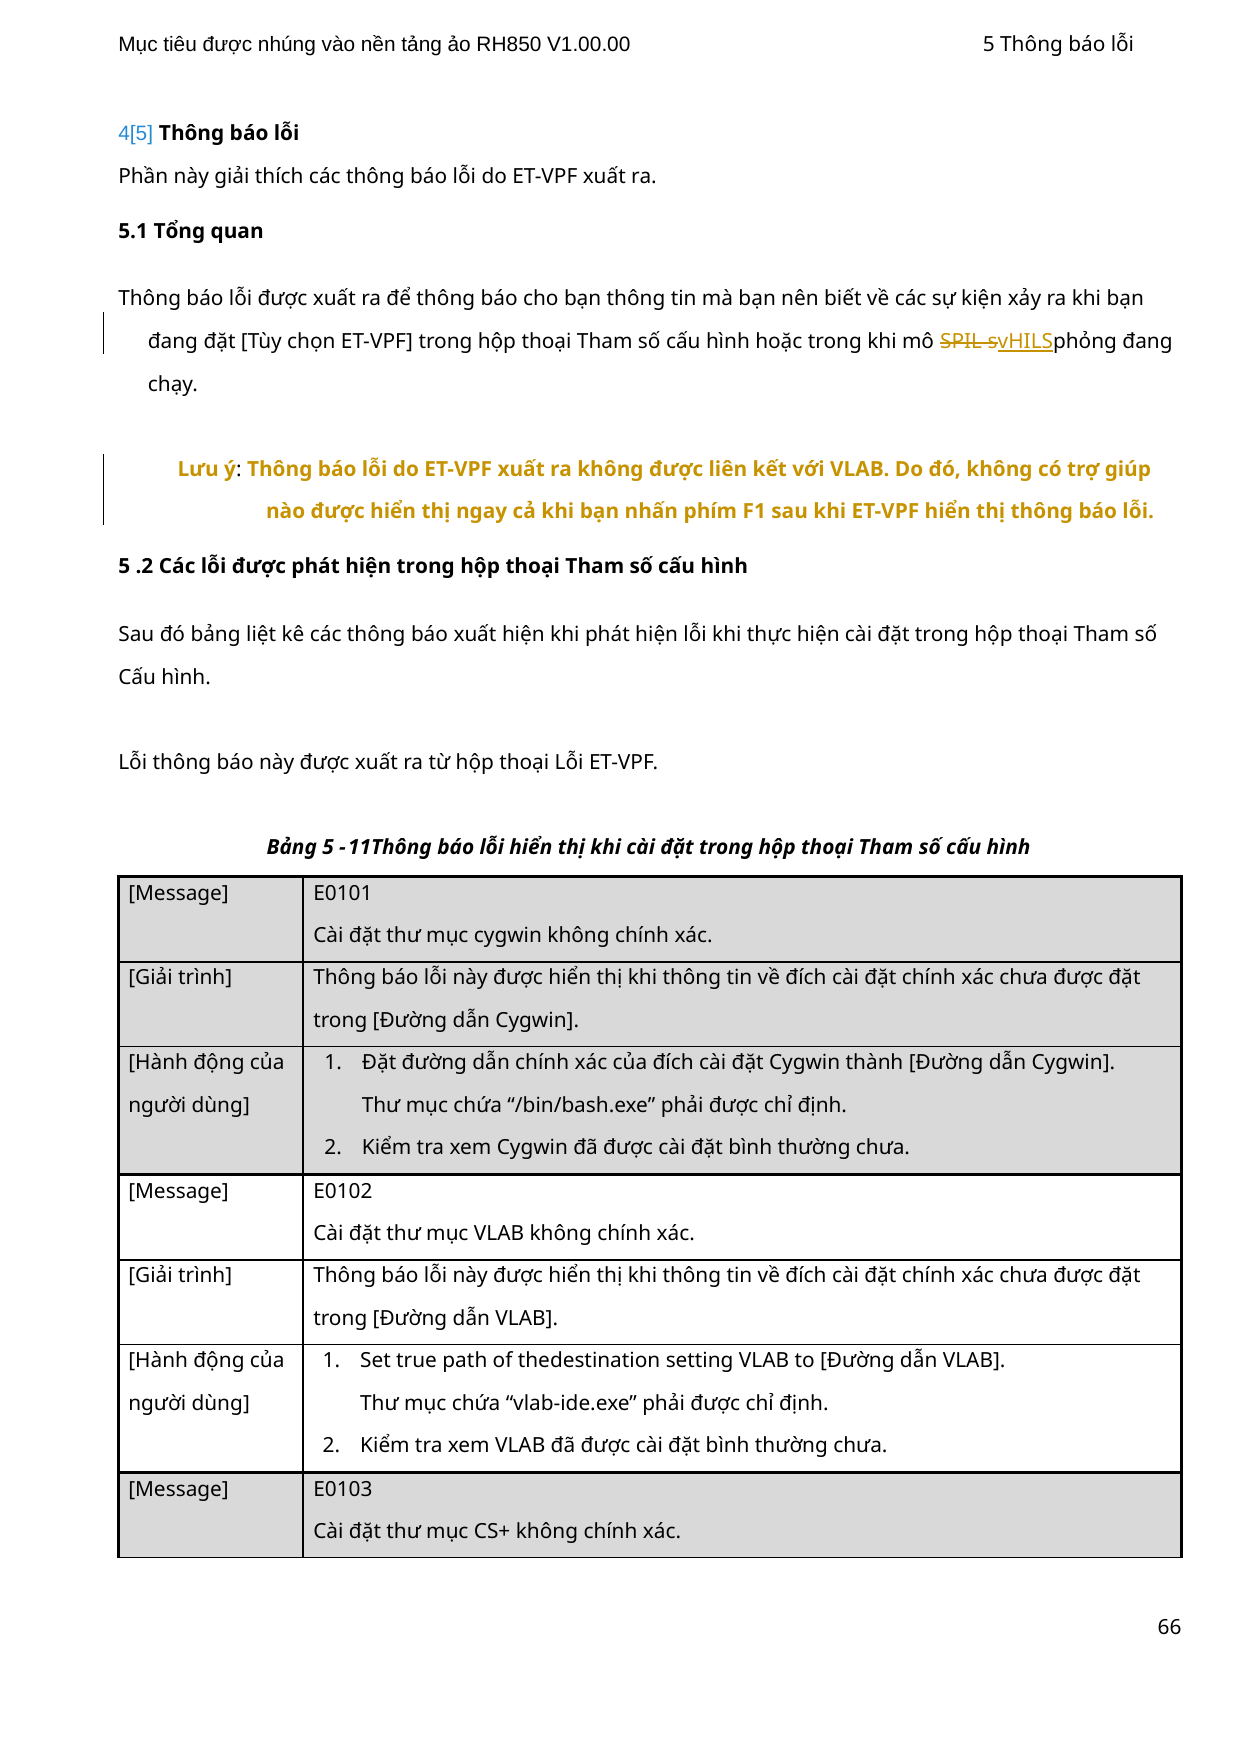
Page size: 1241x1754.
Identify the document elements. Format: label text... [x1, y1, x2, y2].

text Thông báo lỗi được xuất ra để thông báo cho bạn thông tin mà bạn nên biết về các sự kiện xảy ra khi bạn đang đặt [Tùy chọn ET-VPF] trong hộp thoại Tham số cấu hình hoặc trong khi mô phỏng đang chạy. [118, 283, 1177, 397]
table_cell Thông báo lỗi này được hiển thị khi thông tin về đích cài đặt chính xác chưa được đặt trong [Đường dẫn Cygwin]. [304, 963, 1180, 1046]
text Lưu ý: Thông báo lỗi do ET-VPF xuất ra không được liên kết với VLAB. Do đó, không có trợ giúp nào được hiển thị ngay cả khi bạn nhấn phím F1 sau khi ET-VPF hiển thị thông báo lỗi. [177, 454, 1181, 525]
table_cell [Message] [120, 1474, 302, 1557]
table_cell [Hành động của người dùng] [120, 1047, 302, 1173]
subtitle Thông báo lỗi [118, 118, 1181, 147]
table_cell [Hành động của người dùng] [120, 1345, 302, 1471]
table_header [Message] [120, 878, 302, 961]
table_cell [Giải trình] [120, 963, 302, 1046]
text Lỗi thông báo này được xuất ra từ hộp thoại Lỗi ET-VPF. [118, 747, 1181, 775]
table_cell [Giải trình] [120, 1261, 302, 1343]
text Phần này giải thích các thông báo lỗi do ET-VPF xuất ra. [118, 161, 1181, 189]
table_cell Set true path of thedestination setting VLAB to [Đường dẫn VLAB]. Thư mục chứa “vlab-ide.exe” phải được chỉ định. Kiểm tra xem VLAB đã được cài đặt bình thường chưa. [304, 1345, 1180, 1471]
table_cell Thông báo lỗi này được hiển thị khi thông tin về đích cài đặt chính xác chưa được đặt trong [Đường dẫn VLAB]. [304, 1261, 1180, 1343]
table_cell Đặt đường dẫn chính xác của đích cài đặt Cygwin thành [Đường dẫn Cygwin]. Thư mục chứa “/bin/bash.exe” phải được chỉ định. Kiểm tra xem Cygwin đã được cài đặt bình thường chưa. [304, 1047, 1180, 1173]
table_cell E0102 Cài đặt thư mục VLAB không chính xác. [304, 1176, 1180, 1259]
text Sau đó bảng liệt kê các thông báo xuất hiện khi phát hiện lỗi khi thực hiện cài đặt trong hộp thoại Tham số Cấu hình. [118, 619, 1181, 690]
table_cell E0103 Cài đặt thư mục CS+ không chính xác. [304, 1474, 1180, 1557]
table_header E0101 Cài đặt thư mục cygwin không chính xác. [304, 878, 1180, 961]
subtitle 5 .2 Các lỗi được phát hiện trong hộp thoại Tham số cấu hình [118, 552, 1160, 580]
table_cell [Message] [120, 1176, 302, 1259]
subtitle 5.1 Tổng quan [118, 216, 1160, 244]
